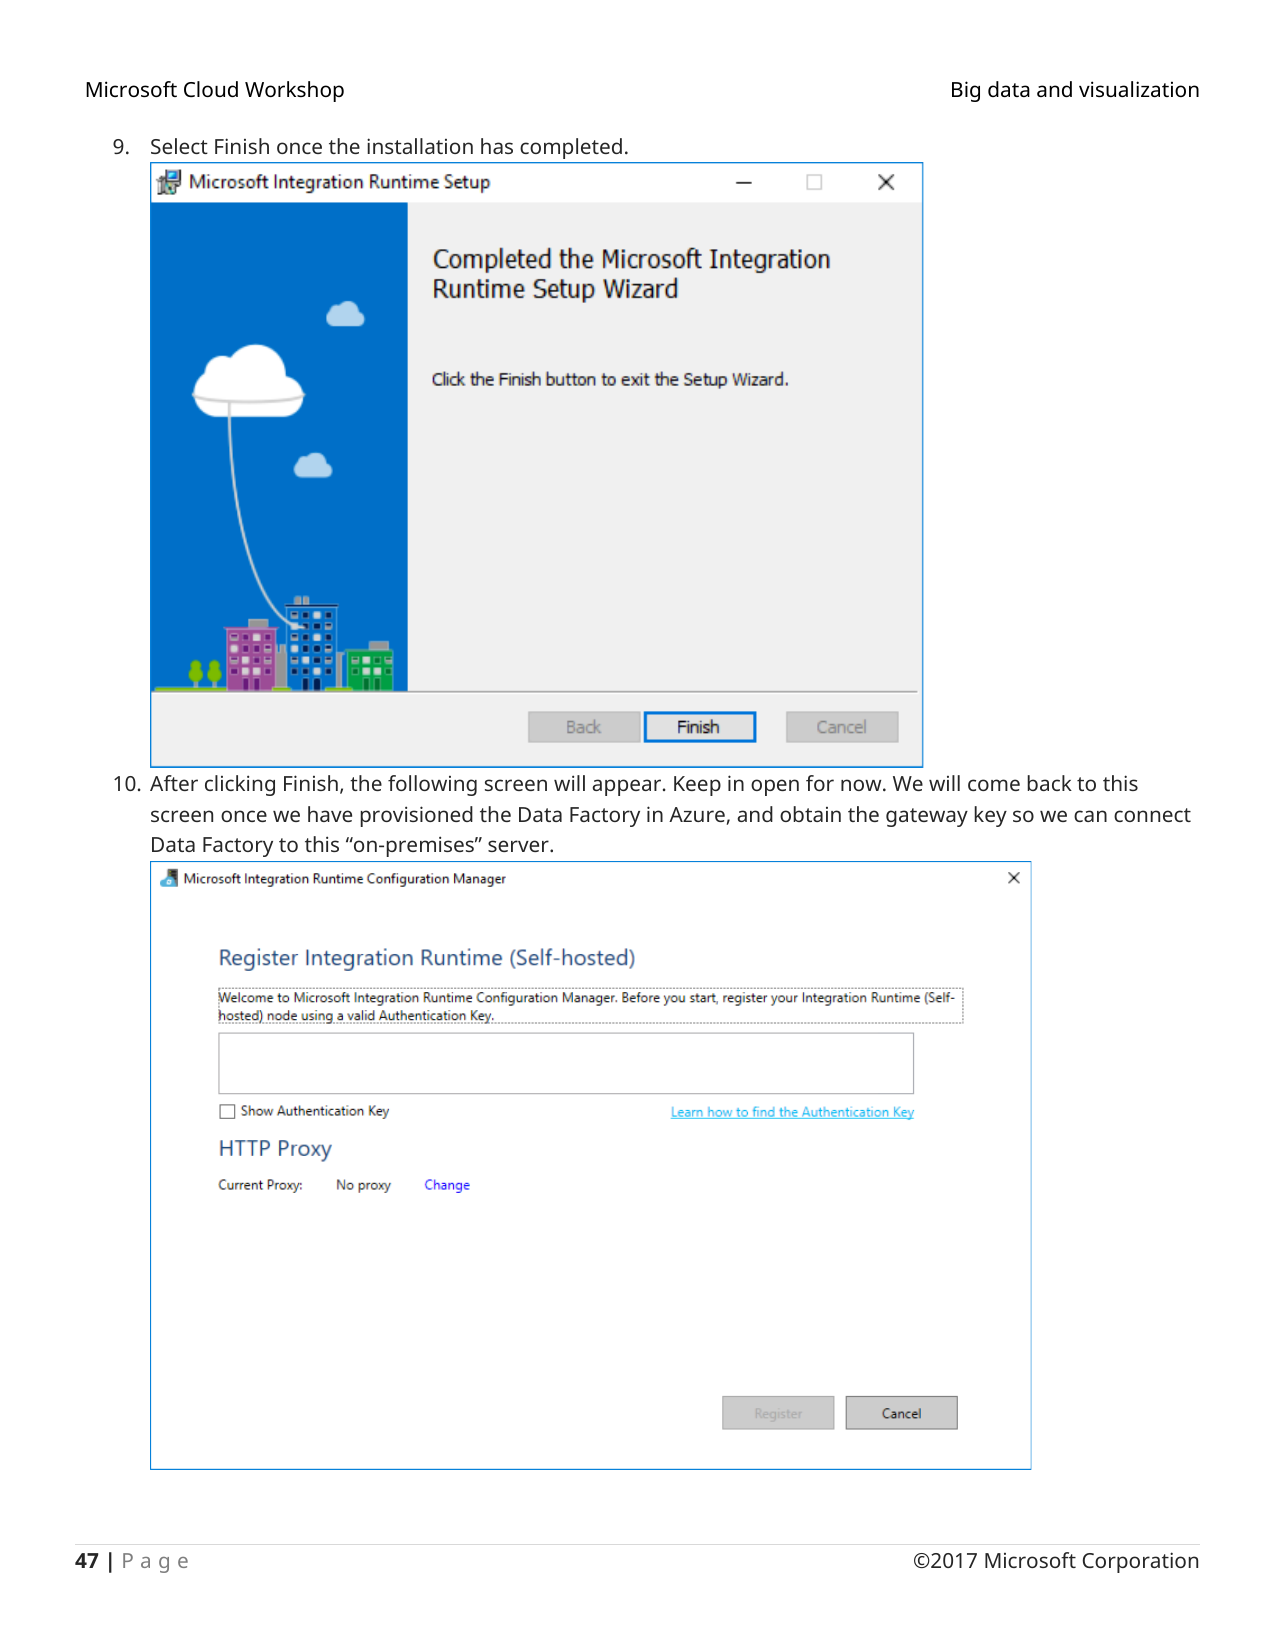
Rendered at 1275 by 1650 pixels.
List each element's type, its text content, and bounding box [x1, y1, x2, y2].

picture [150, 162, 924, 768]
picture [150, 861, 1032, 1470]
